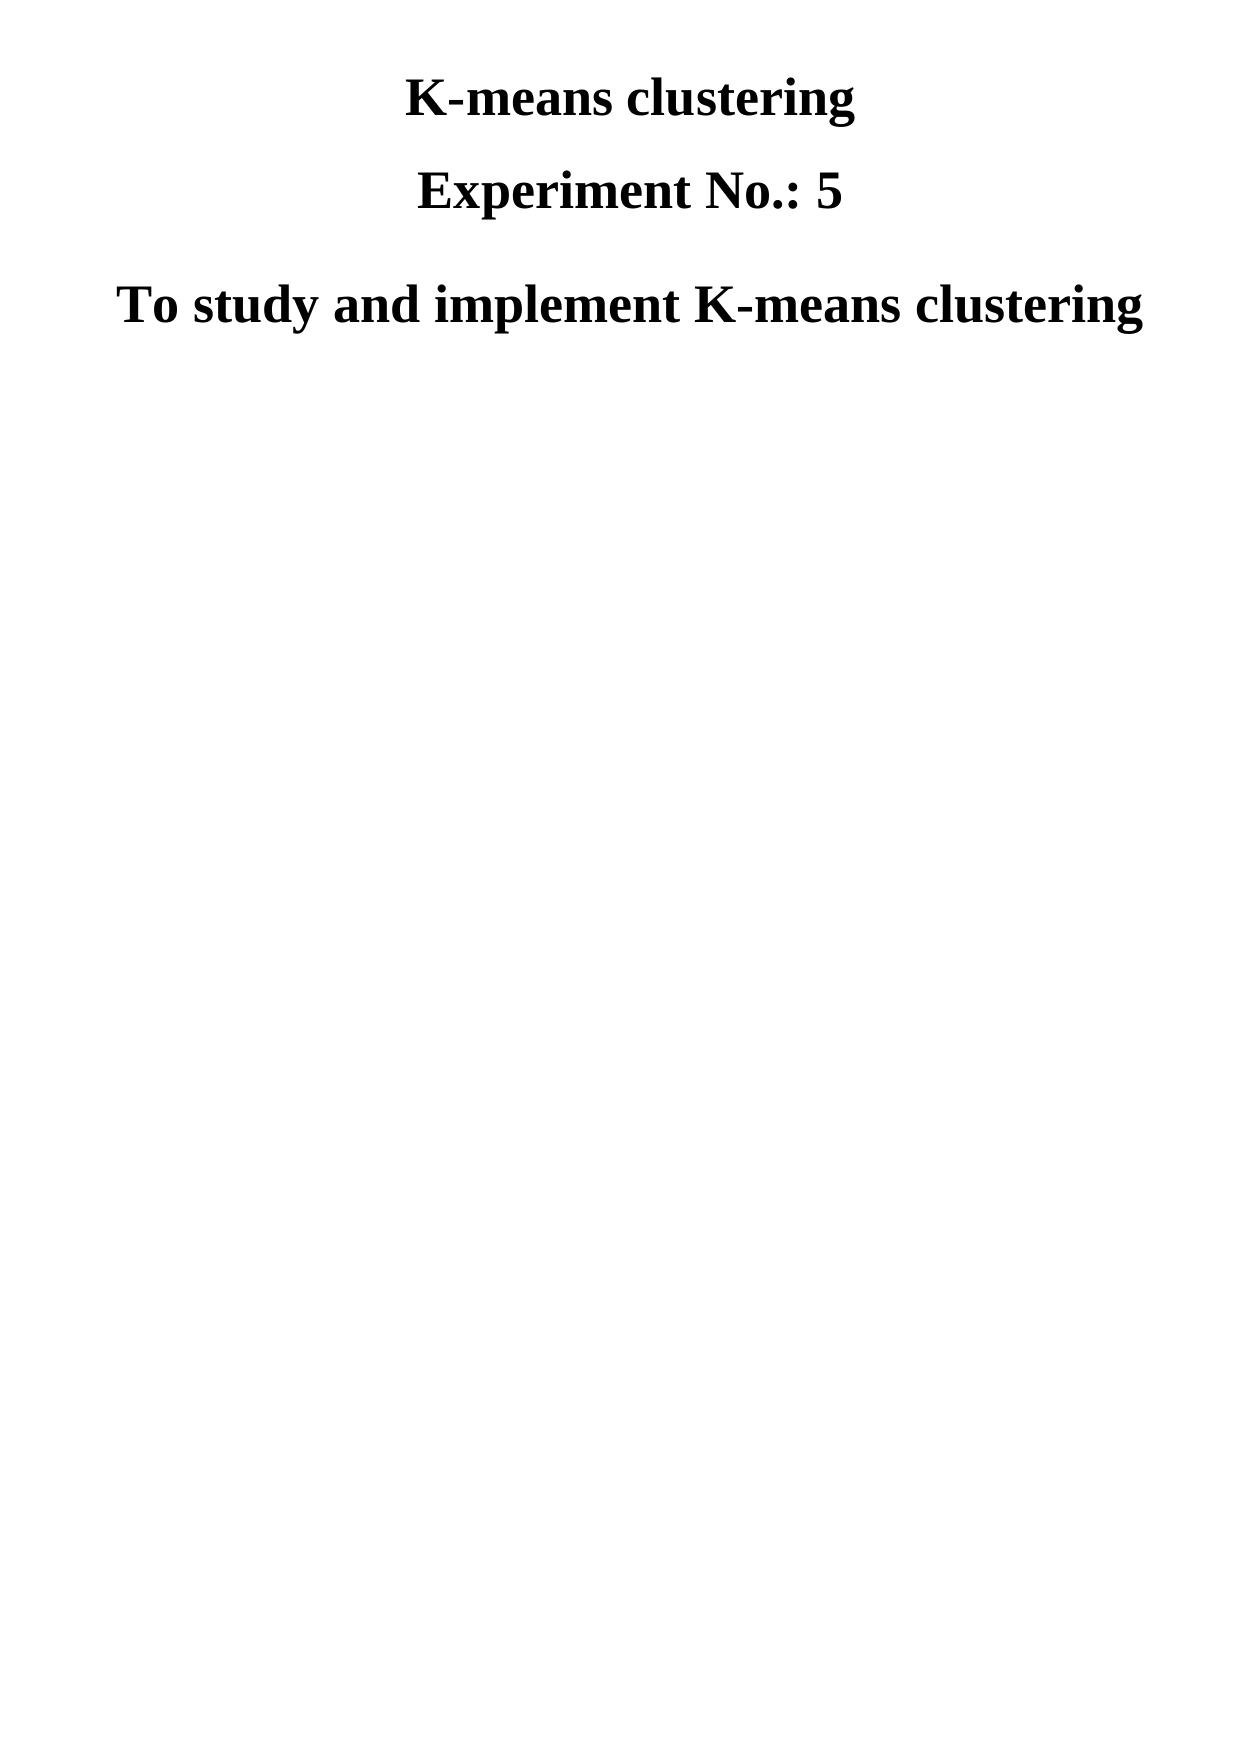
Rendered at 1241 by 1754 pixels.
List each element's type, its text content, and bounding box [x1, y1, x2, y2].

text Experiment No.: 5 [67, 158, 1194, 220]
text K-means clustering [67, 64, 1194, 127]
text To study and implement K-means clustering [67, 272, 1194, 334]
